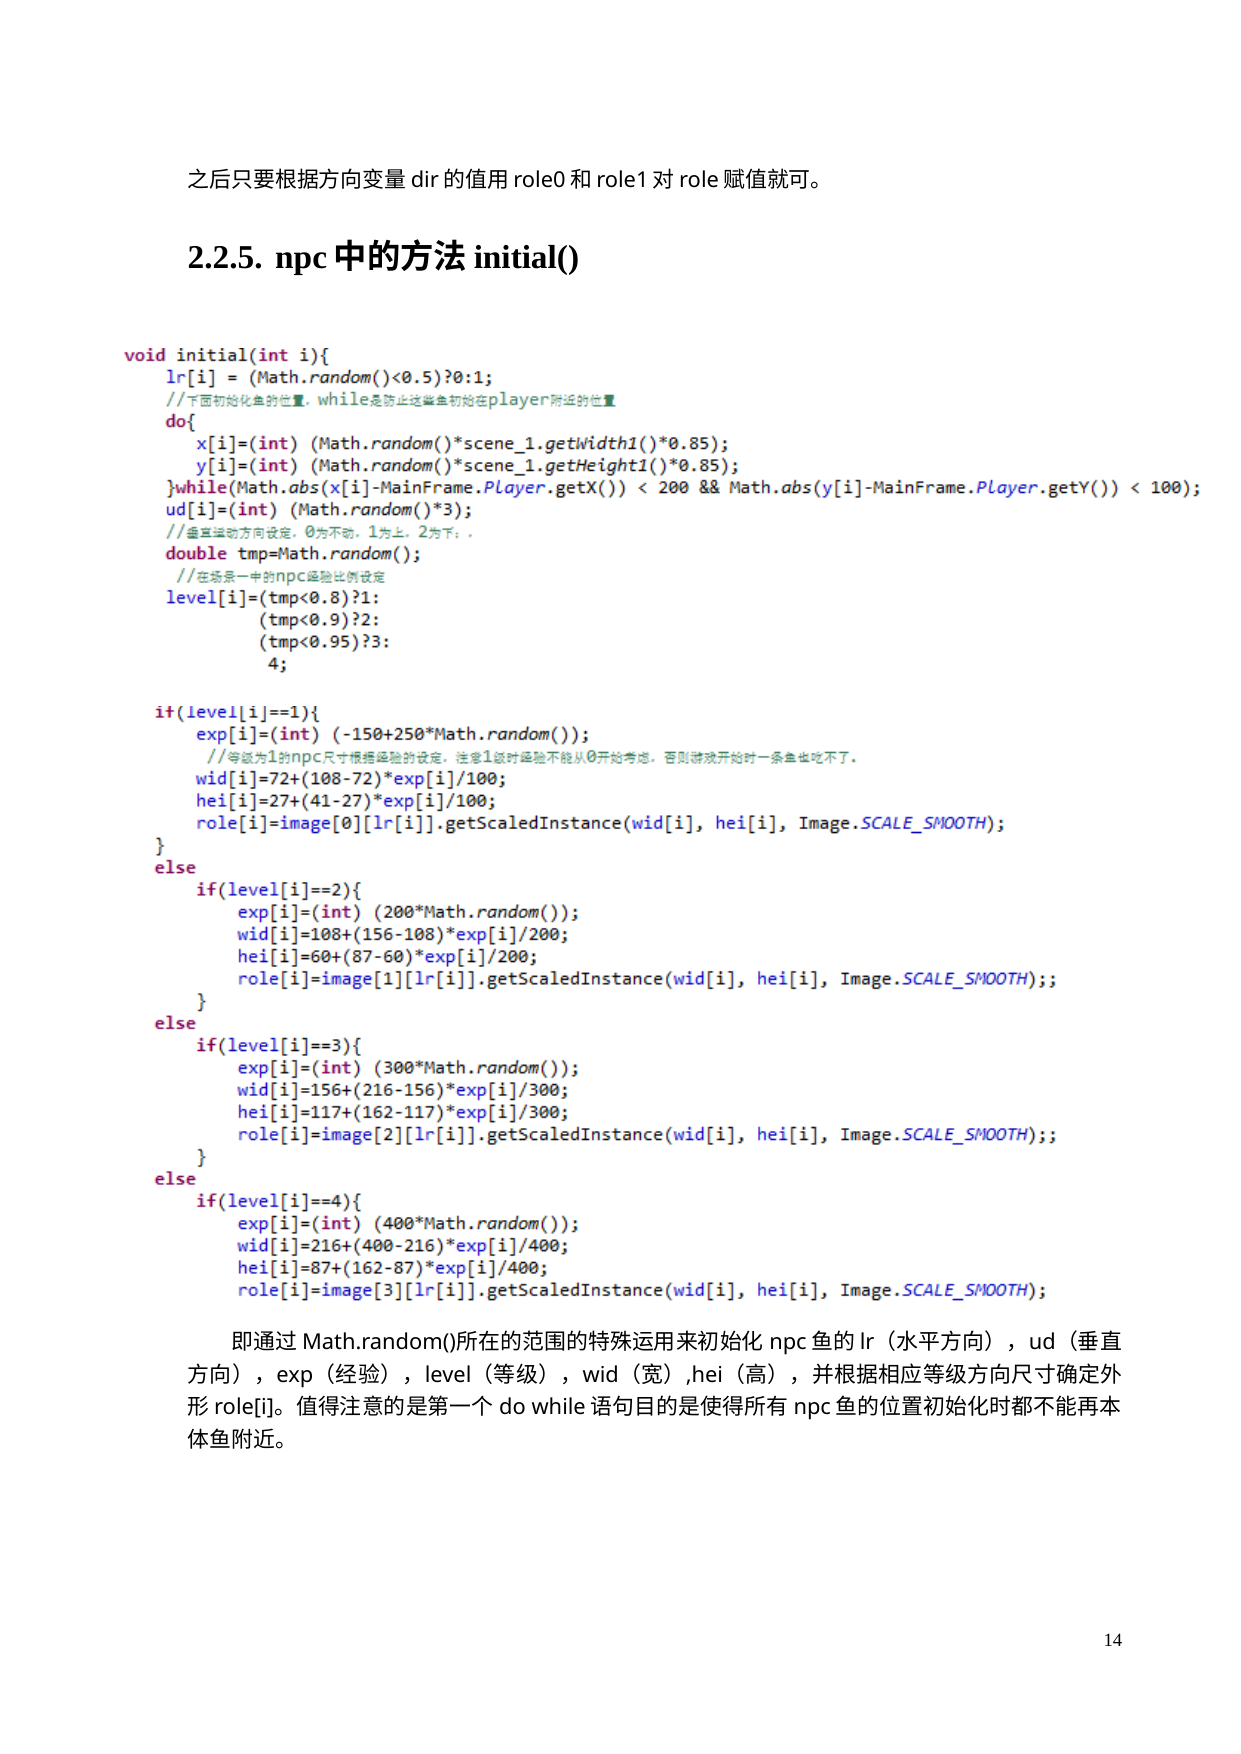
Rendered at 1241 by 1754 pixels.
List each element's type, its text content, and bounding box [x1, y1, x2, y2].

picture [128, 706, 1220, 1305]
subtitle npc中的方法initial() [187, 222, 1122, 287]
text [187, 162, 1122, 194]
text 即通过Math.random()所在的范围的特殊运用来初始化npc鱼的lr（水平方向），ud（垂直方向），exp（经验），level（等级），wid（宽）,hei（高），并根据相应等级方向尺寸确定外形role[i]。值得注意的是第一个do while语句目的是使得所有npc鱼的位置初始化时都不能再本体鱼附近。 [187, 1324, 1122, 1454]
picture [113, 348, 1241, 677]
